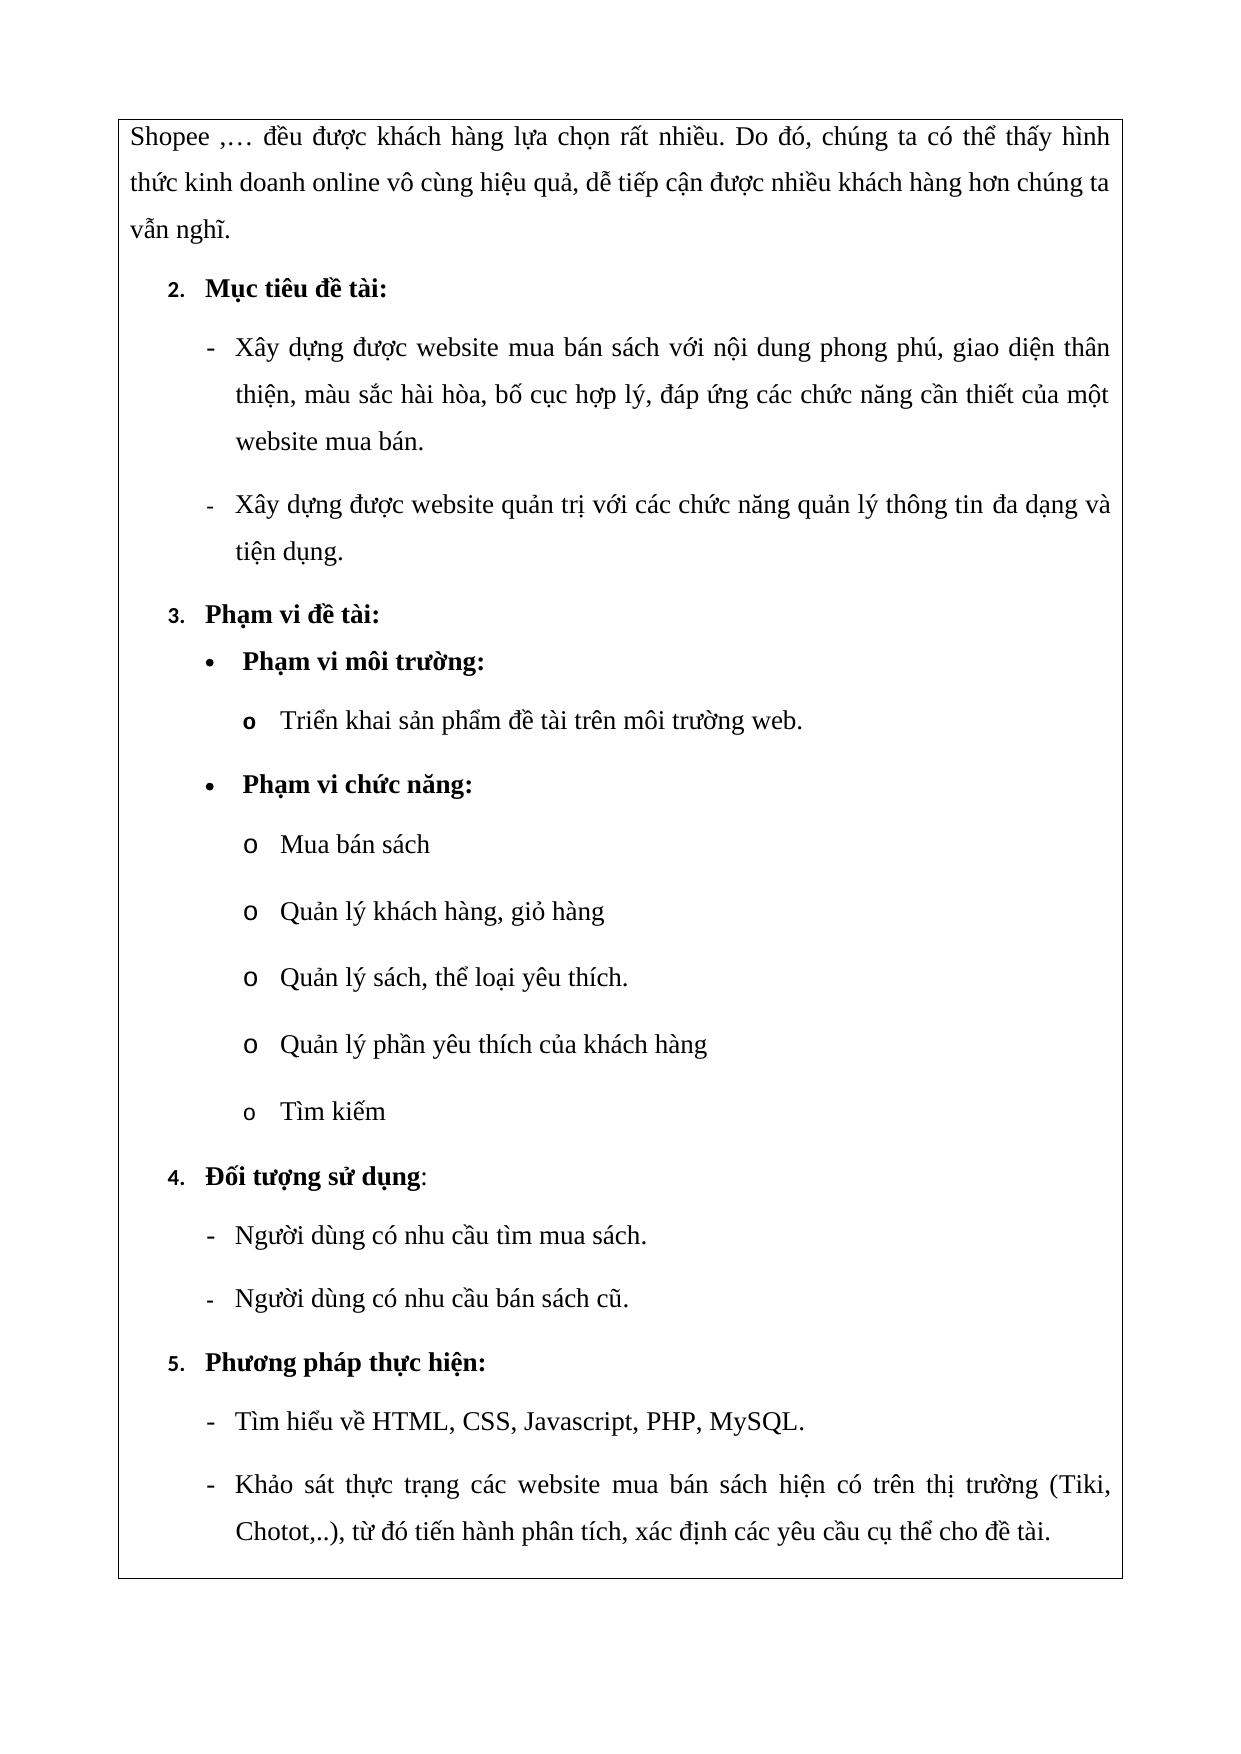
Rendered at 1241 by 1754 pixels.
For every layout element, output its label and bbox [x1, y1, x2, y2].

table_cell [119, 120, 1122, 1578]
